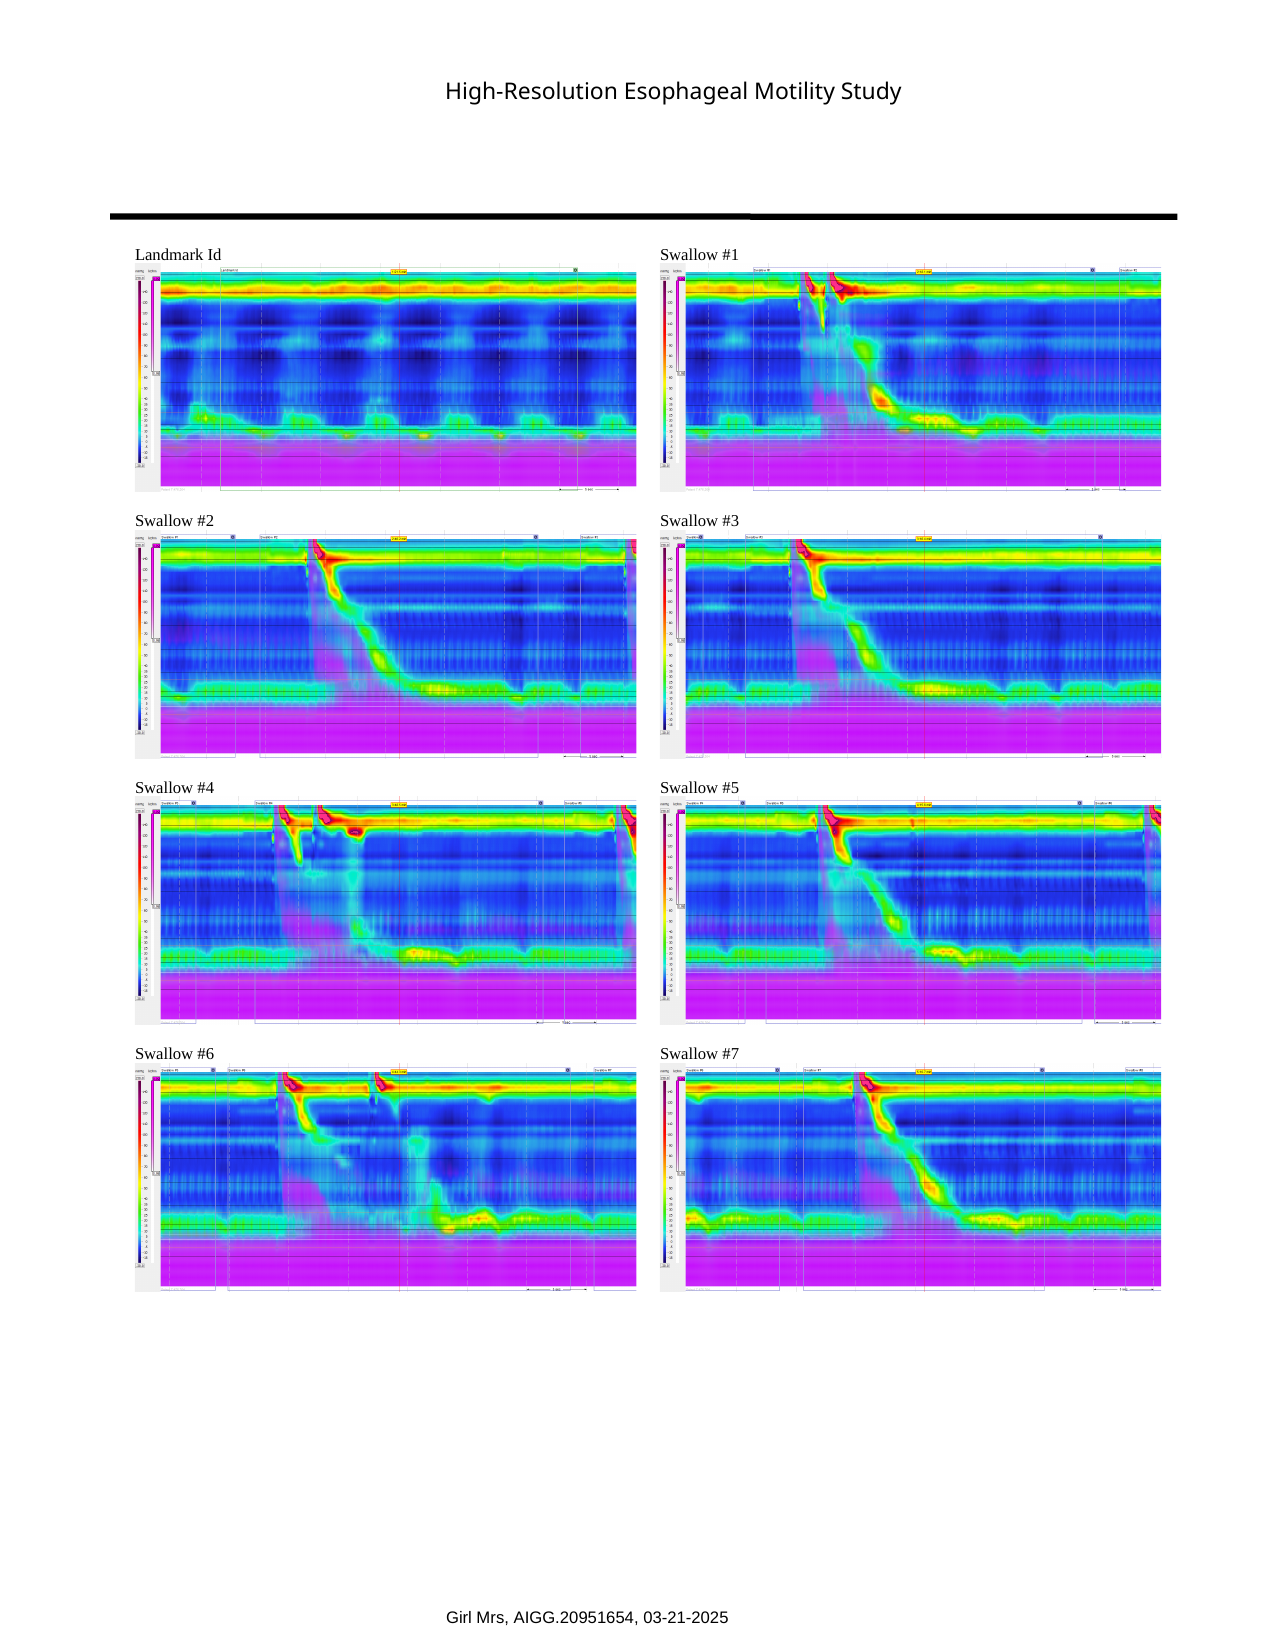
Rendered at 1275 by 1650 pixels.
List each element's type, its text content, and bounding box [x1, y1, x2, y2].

picture [134, 263, 637, 492]
picture [134, 530, 637, 759]
table_cell Swallow #7 [649, 1025, 1174, 1291]
table_cell Swallow #3 [649, 492, 1174, 758]
table_header Swallow #1 [649, 225, 1174, 492]
picture [659, 530, 1162, 759]
table_cell Swallow #6 [124, 1025, 649, 1291]
table_header Landmark Id [124, 225, 649, 492]
picture [134, 796, 637, 1025]
picture [659, 263, 1162, 492]
table_cell Swallow #4 [124, 758, 649, 1025]
picture [134, 1063, 637, 1292]
picture [659, 796, 1162, 1025]
picture [659, 1063, 1162, 1292]
table_cell Swallow #5 [649, 758, 1174, 1025]
table_cell Swallow #2 [124, 492, 649, 758]
